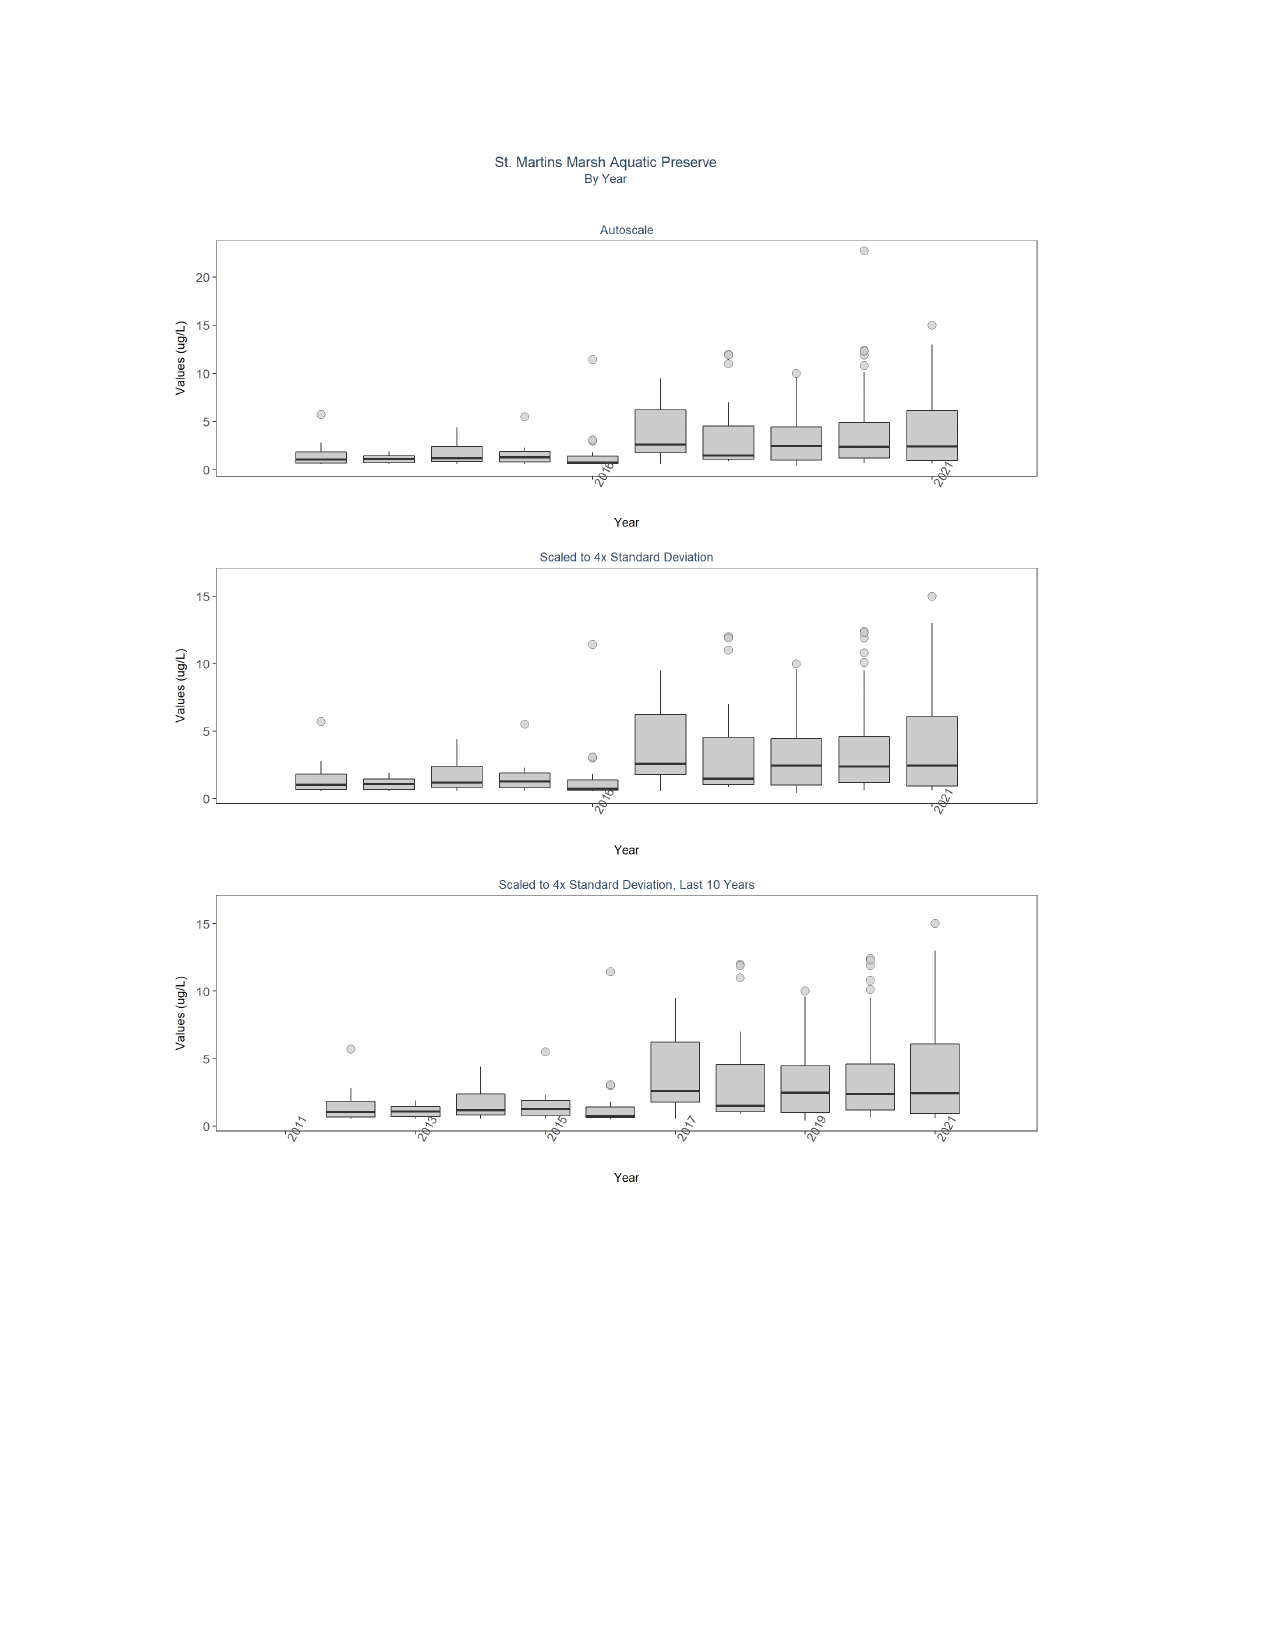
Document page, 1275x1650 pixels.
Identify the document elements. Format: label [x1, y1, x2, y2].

picture [168, 150, 1044, 1200]
